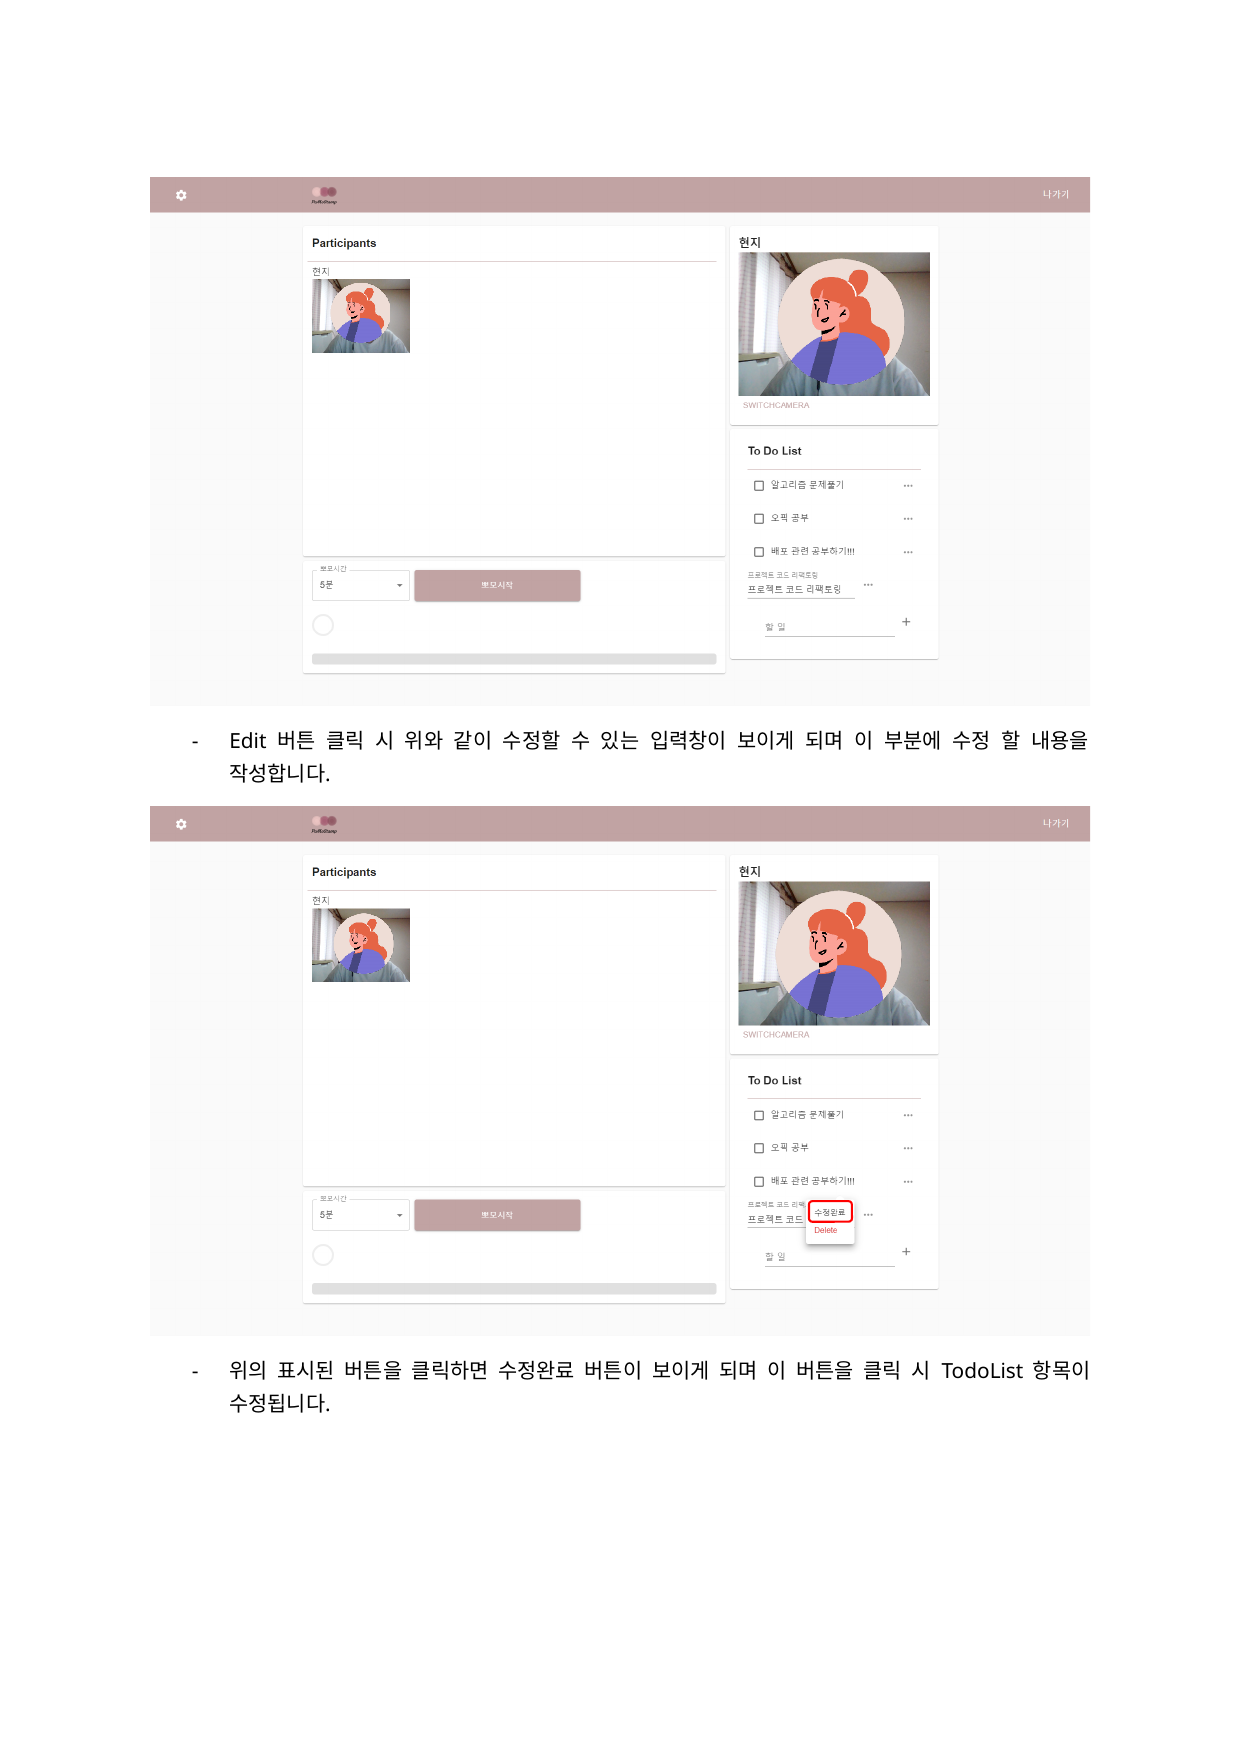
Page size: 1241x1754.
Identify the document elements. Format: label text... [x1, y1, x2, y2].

picture [150, 177, 1091, 706]
list 위의 표시된 버튼을 클릭하면 수정완료 버튼이 보이게 되며 이 버튼을 클릭 시 TodoList 항목이 수정됩니다. [192, 1354, 1090, 1417]
picture [150, 806, 1091, 1336]
list Edit 버튼 클릭 시 위와 같이 수정할 수 있는 입력창이 보이게 되며 이 부분에 수정 할 내용을 작성합니다. [192, 725, 1090, 788]
